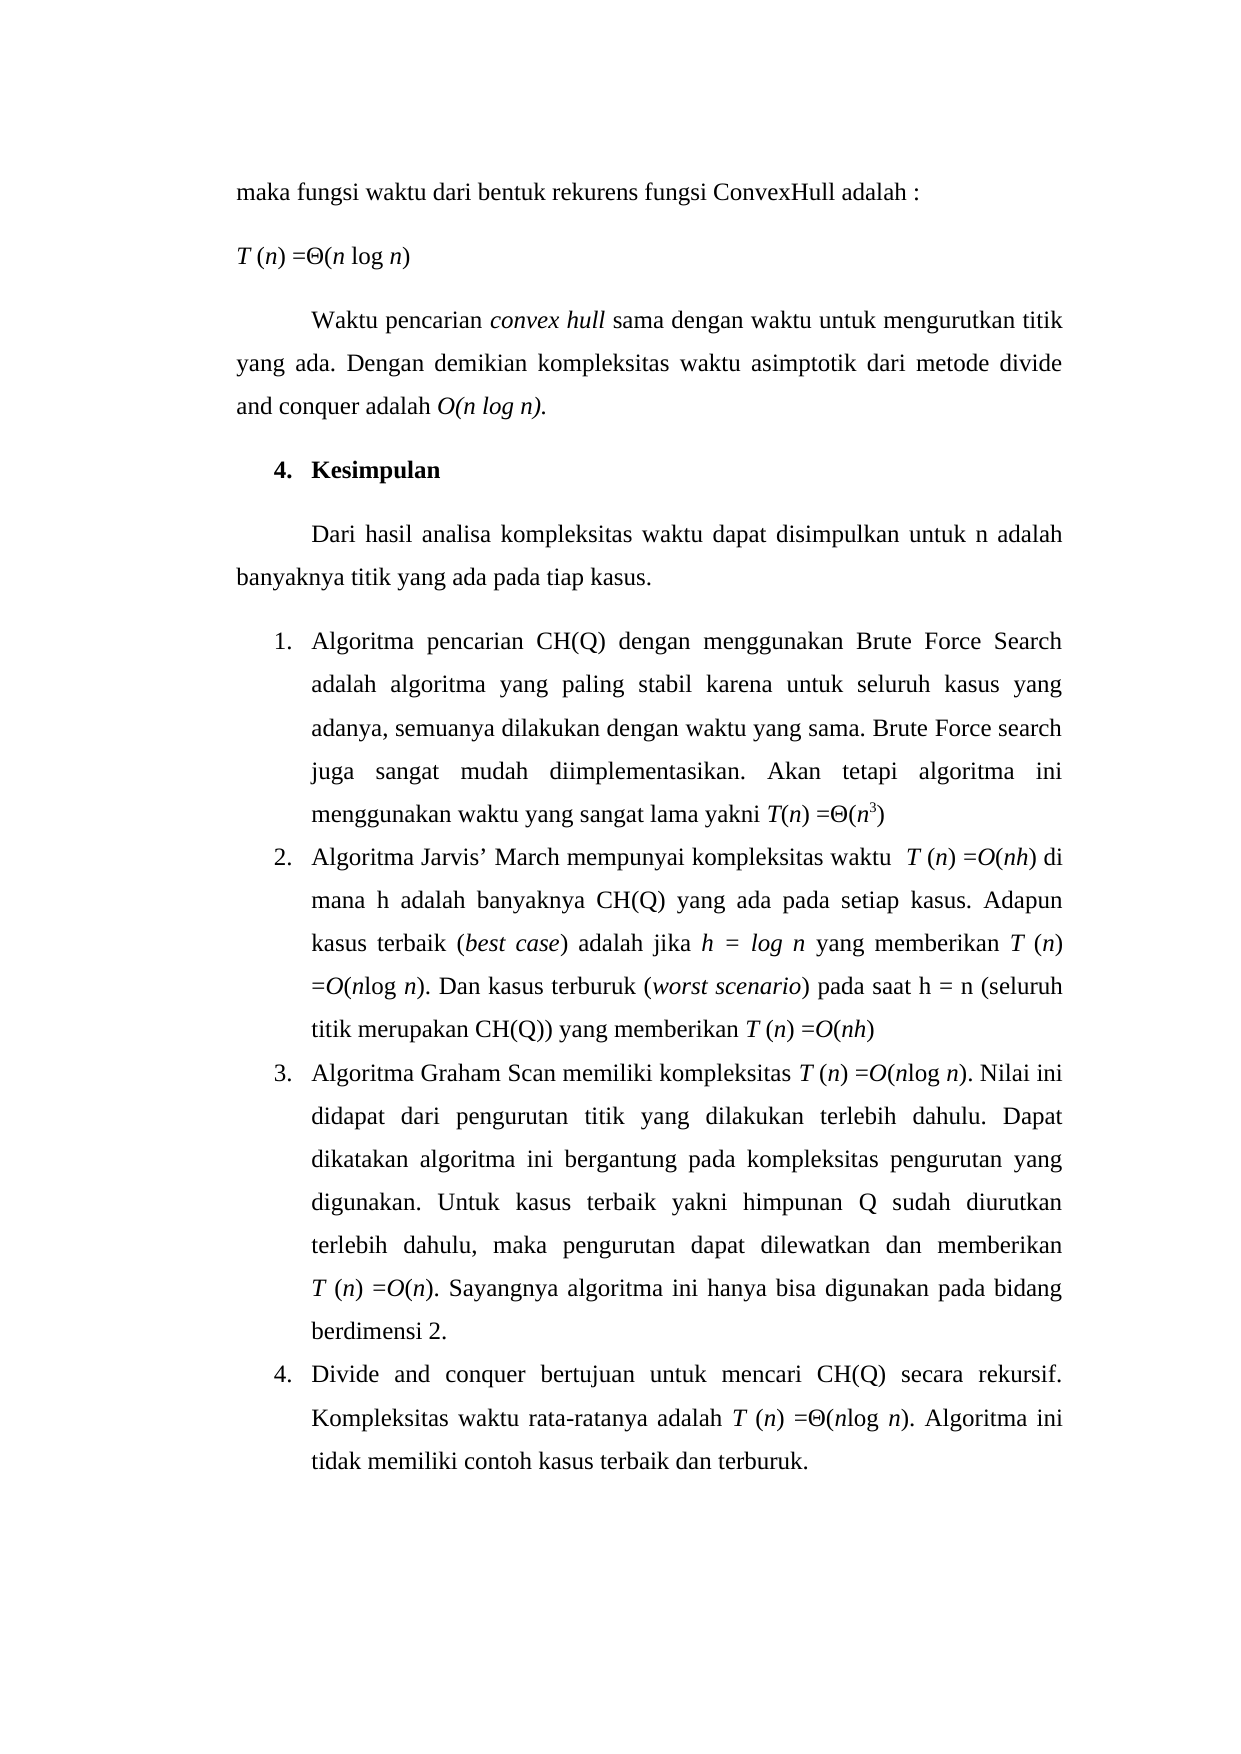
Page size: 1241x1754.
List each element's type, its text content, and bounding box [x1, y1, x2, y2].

list Algoritma pencarian CH(Q) dengan menggunakan Brute Force Search adalah algoritma yang paling stabil karena untuk seluruh kasus yang adanya, semuanya dilakukan dengan waktu yang sama. Brute Force search juga sangat mudah diimplementasikan. Akan tetapi algoritma ini menggunakan waktu yang sangat lama yakni T(n) =Θ(n3) [274, 626, 1063, 828]
list Algoritma Jarvis’ March mempunyai kompleksitas waktu T (n) =O(nh) di mana h adalah banyaknya CH(Q) yang ada pada setiap kasus. Adapun kasus terbaik (best case) adalah jika h = log n yang memberikan T (n) =O(nlog n). Dan kasus terburuk (worst scenario) pada saat h = n (seluruh titik merupakan CH(Q)) yang memberikan T (n) =O(nh) [274, 842, 1063, 1043]
list Divide and conquer bertujuan untuk mencari CH(Q) secara rekursif. Kompleksitas waktu rata-ratanya adalah T (n) =Θ(nlog n). Algoritma ini tidak memiliki contoh kasus terbaik dan terburuk. [274, 1359, 1063, 1474]
text maka fungsi waktu dari bentuk rekurens fungsi ConvexHull adalah : [236, 177, 1063, 206]
text Dari hasil analisa kompleksitas waktu dapat disimpulkan untuk n adalah banyaknya titik yang ada pada tiap kasus. [236, 519, 1063, 591]
text Waktu pencarian convex hull sama dengan waktu untuk mengurutkan titik yang ada. Dengan demikian kompleksitas waktu asimptotik dari metode divide and conquer adalah O(n log n). [236, 305, 1063, 420]
list Algoritma Graham Scan memiliki kompleksitas T (n) =O(nlog n). Nilai ini didapat dari pengurutan titik yang dilakukan terlebih dahulu. Dapat dikatakan algoritma ini bergantung pada kompleksitas pengurutan yang digunakan. Untuk kasus terbaik yakni himpunan Q sudah diurutkan terlebih dahulu, maka pengurutan dapat dilewatkan dan memberikan T (n) =O(n). Sayangnya algoritma ini hanya bisa digunakan pada bidang berdimensi 2. [274, 1058, 1063, 1345]
list Kesimpulan [274, 455, 1063, 484]
text T (n) =Θ(n log n) [236, 241, 1063, 270]
